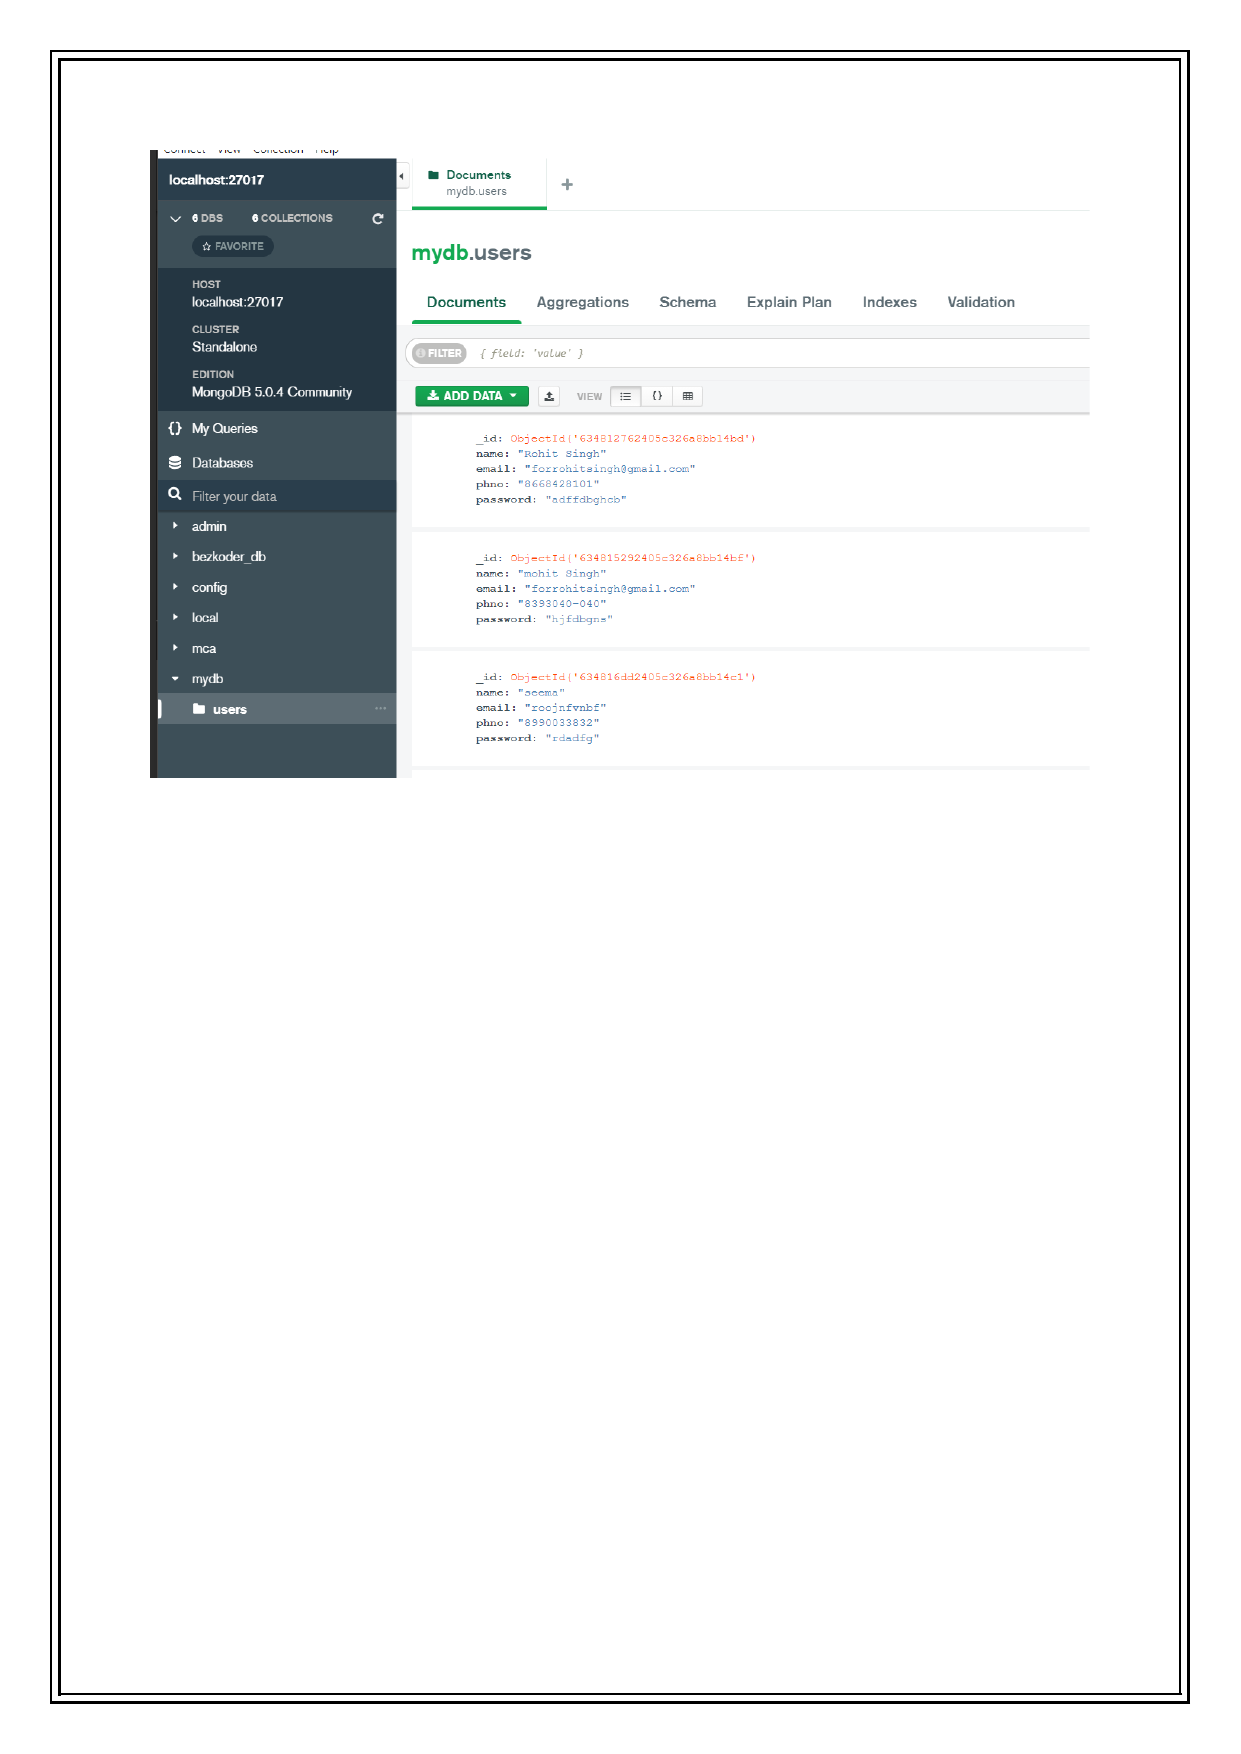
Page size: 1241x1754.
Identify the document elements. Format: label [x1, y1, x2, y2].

picture [150, 150, 1090, 778]
